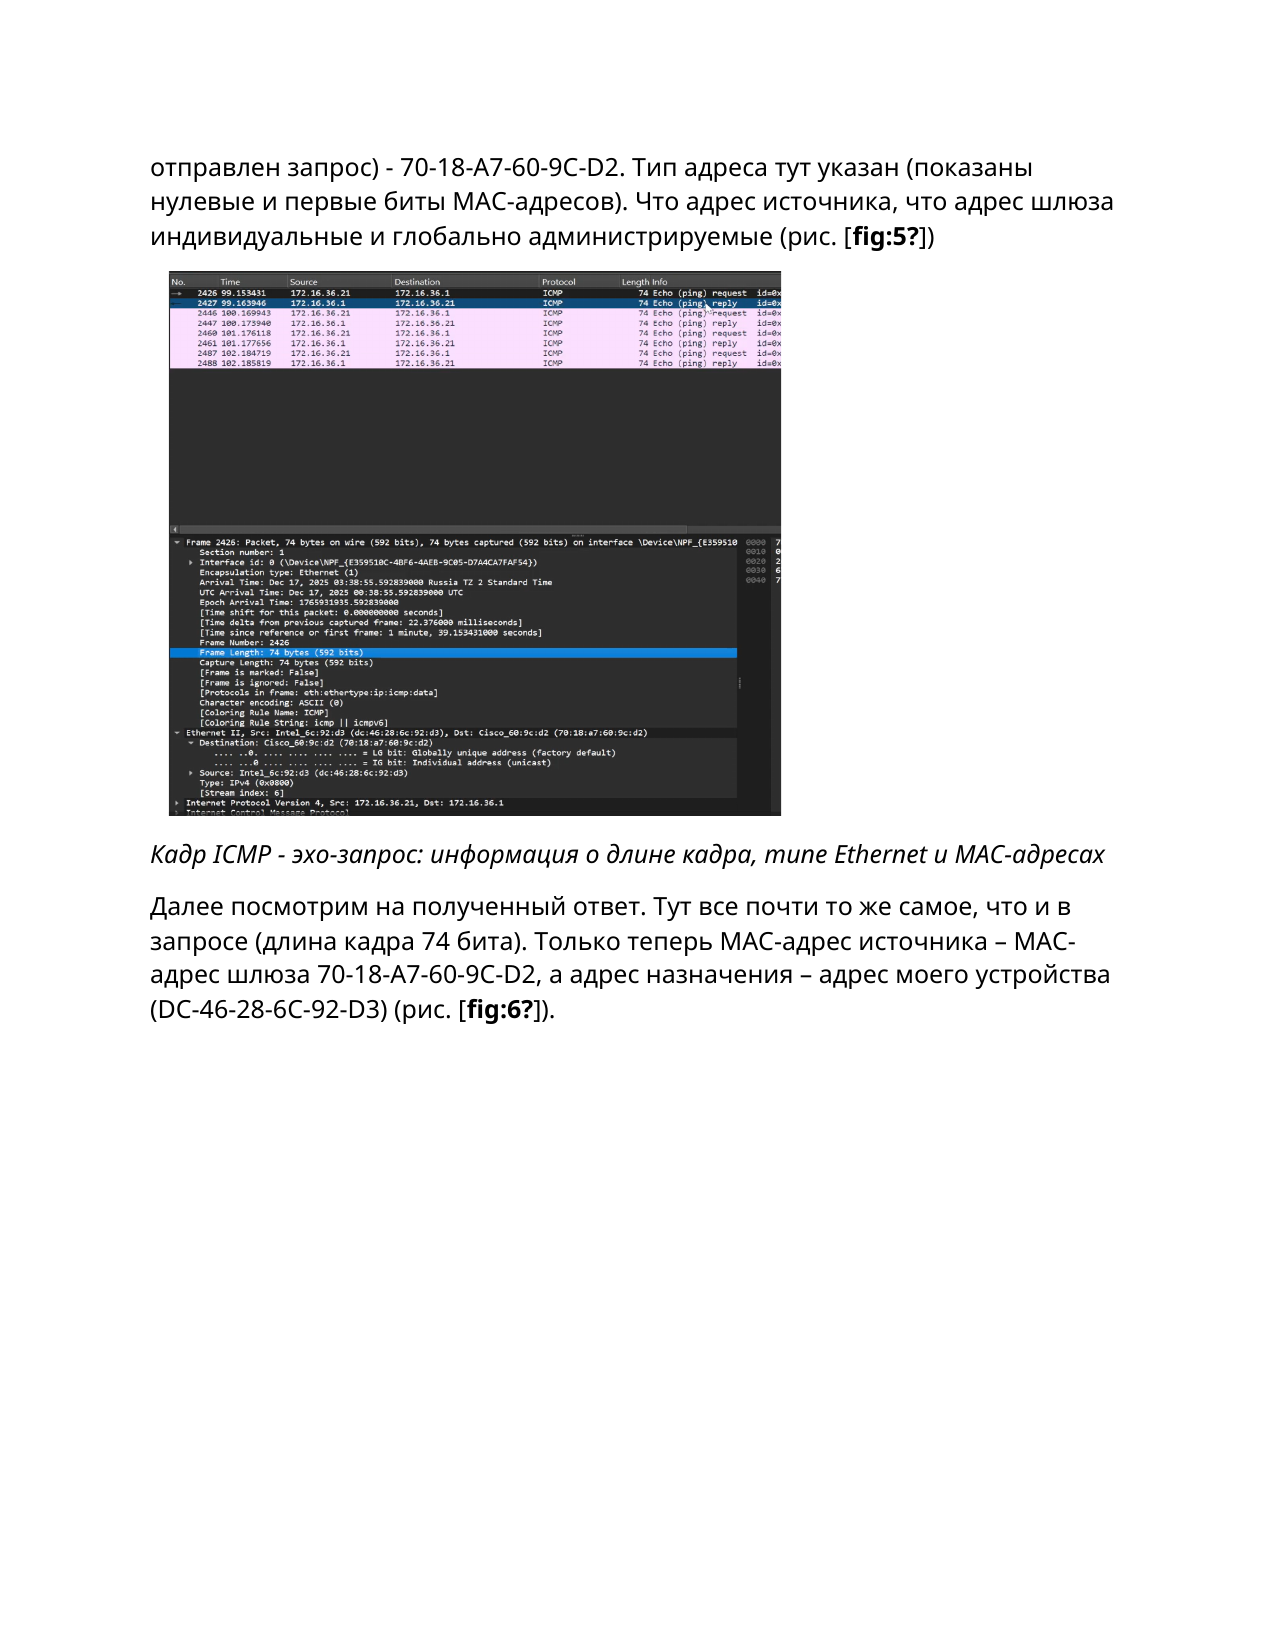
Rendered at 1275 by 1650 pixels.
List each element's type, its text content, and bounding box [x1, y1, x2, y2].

text Далее посмотрим на полученный ответ. Тут все почти то же самое, что и в запросе (длина кадра 74 бита). Только теперь MAC-адрес источника – MAC-адрес шлюза 70-18-A7-60-9C-D2, а адрес назначения – адрес моего устройства (DC-46-28-6C-92-D3) (рис. [fig:6?]). [150, 889, 1125, 1025]
picture [168, 271, 782, 816]
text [150, 150, 1125, 252]
text Кадр ICMP - эхо-запрос: информация о длине кадра, типе Ethernet и MAC-адресах [150, 836, 1125, 870]
